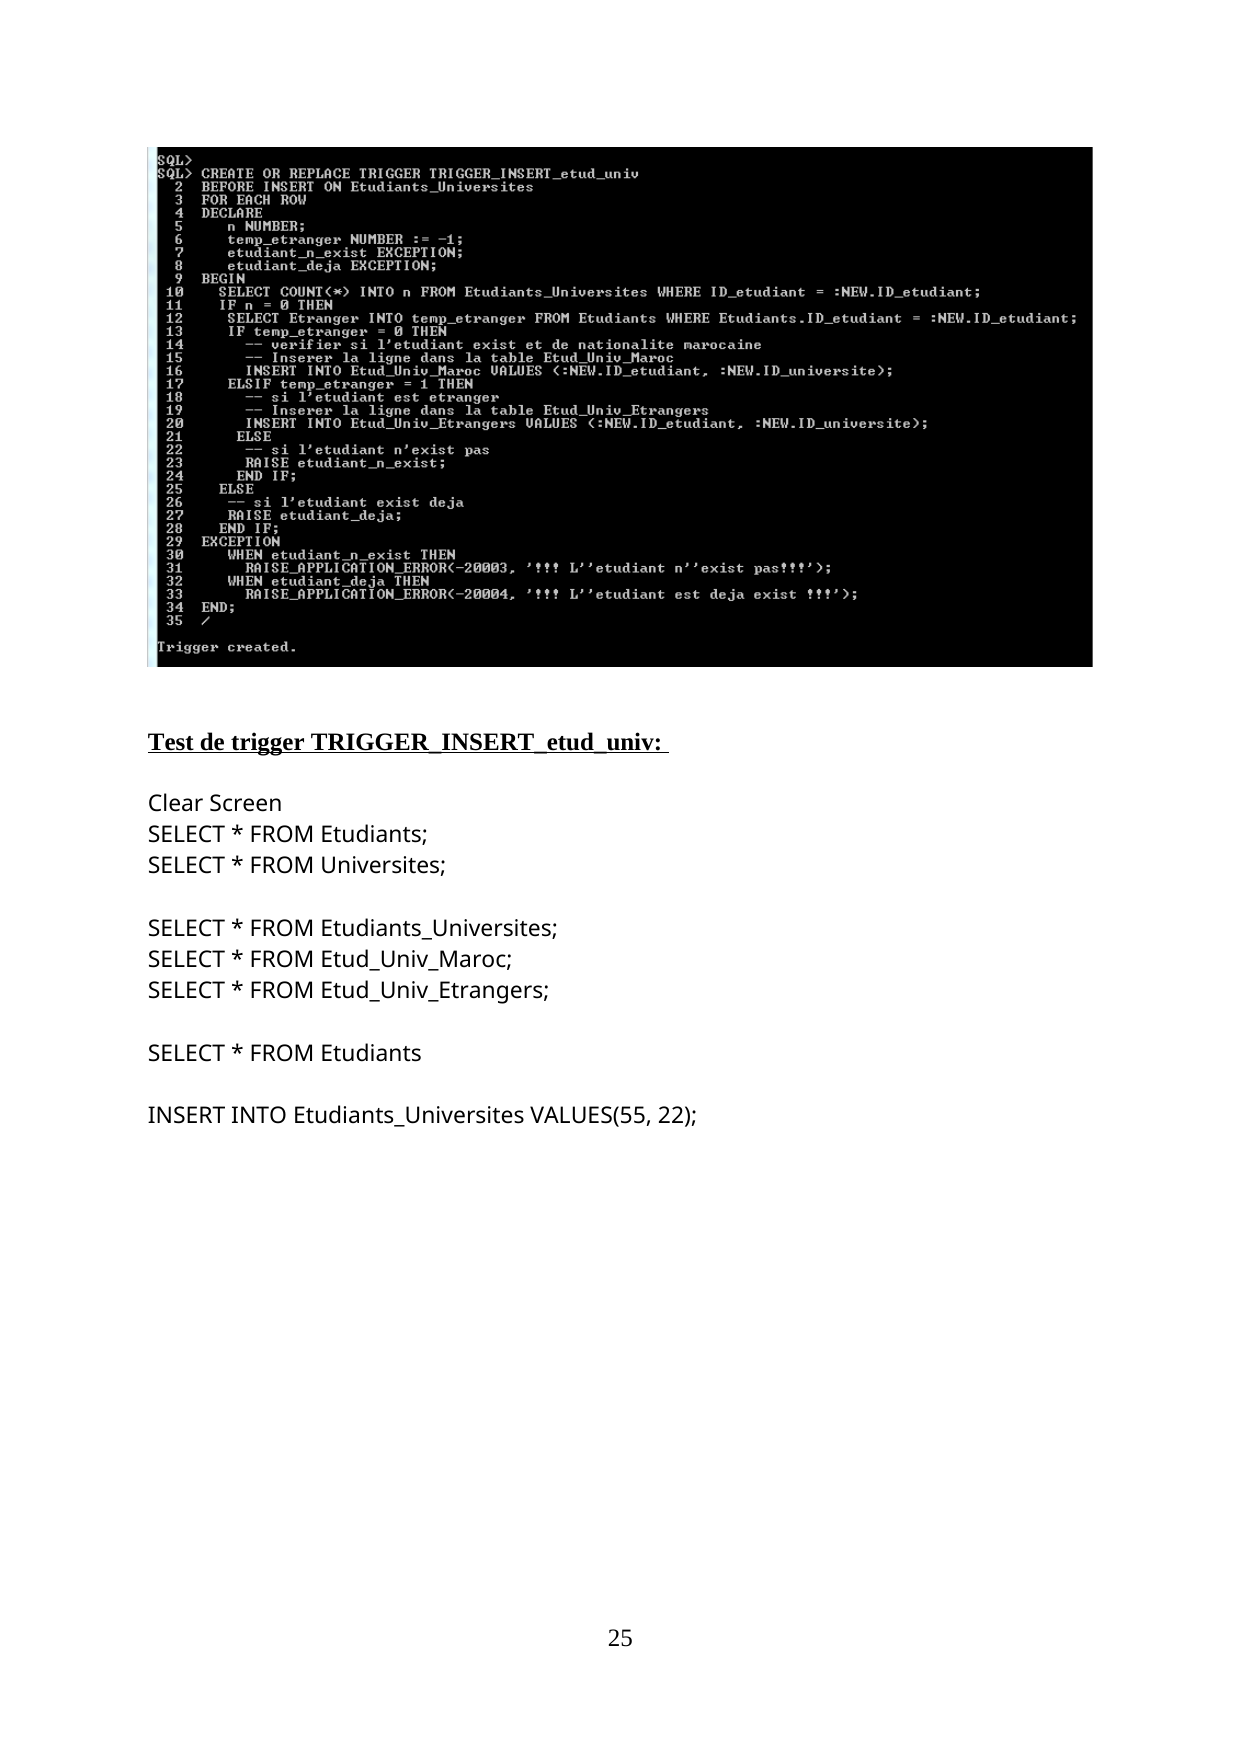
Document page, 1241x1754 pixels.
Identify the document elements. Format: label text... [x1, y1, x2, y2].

text Test de trigger TRIGGER_INSERT_etud_univ: [148, 727, 1093, 755]
text SELECT * FROM Etud_Univ_Maroc; [148, 943, 1093, 974]
text INSERT INTO Etudiants_Universites VALUES(55, 22); [148, 1099, 1093, 1130]
text Clear Screen [148, 787, 1093, 818]
text SELECT * FROM Etudiants; [148, 818, 1093, 849]
picture [147, 147, 1093, 667]
text SELECT * FROM Etudiants [148, 1037, 1093, 1068]
text SELECT * FROM Etudiants_Universites; [148, 912, 1093, 943]
text SELECT * FROM Etud_Univ_Etrangers; [148, 974, 1093, 1005]
text SELECT * FROM Universites; [148, 849, 1093, 880]
